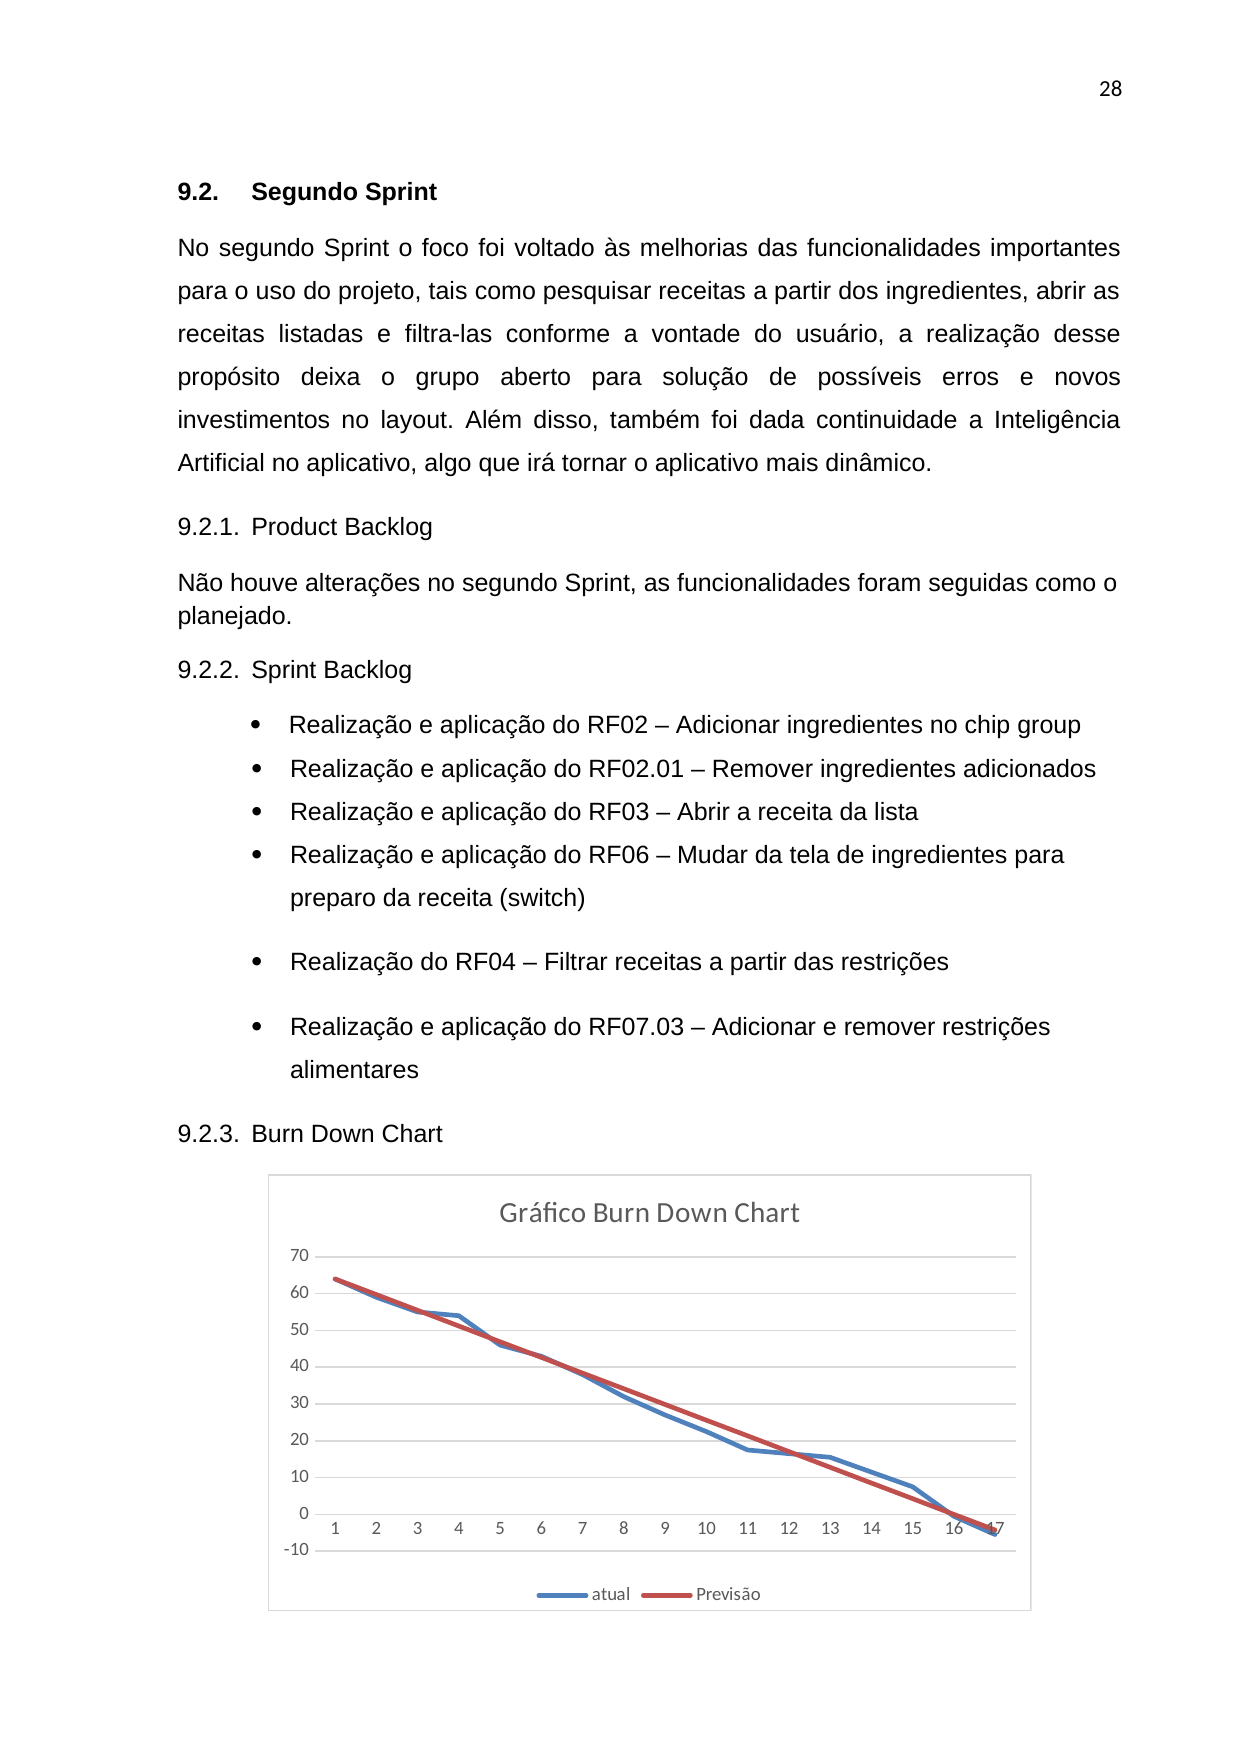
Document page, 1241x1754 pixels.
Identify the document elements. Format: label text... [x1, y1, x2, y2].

list Realização e aplicação do RF06 – Mudar da tela de ingredientes para preparo da receita (switch) [252, 840, 1122, 912]
subtitle Product Backlog [177, 512, 1122, 541]
list Realização e aplicação do RF03 – Abrir a receita da lista [252, 797, 1122, 826]
list Realização e aplicação do RF07.03 – Adicionar e remover restrições alimentares [252, 1011, 1122, 1083]
subtitle Burn Down Chart [177, 1119, 1122, 1147]
list Realização e aplicação do RF02 – Adicionar ingredientes no chip group [251, 711, 1122, 739]
list Realização do RF04 – Filtrar receitas a partir das restrições [252, 947, 1122, 976]
text No segundo Sprint o foco foi voltado às melhorias das funcionalidades importantes para o uso do projeto, tais como pesquisar receitas a partir dos ingredientes, abrir as receitas listadas e filtra-las conforme a vontade do usuário, a realização desse propósito deixa o grupo aberto para solução de possíveis erros e novos investimentos no layout. Além disso, também foi dada continuidade a Inteligência Artificial no aplicativo, algo que irá tornar o aplicativo mais dinâmico. [177, 233, 1122, 477]
list Realização e aplicação do RF02.01 – Remover ingredientes adicionados [252, 754, 1122, 783]
text Não houve alterações no segundo Sprint, as funcionalidades foram seguidas como o planejado. [177, 568, 1122, 630]
subtitle Sprint Backlog [177, 655, 1122, 684]
subtitle Segundo Sprint [177, 177, 1122, 206]
